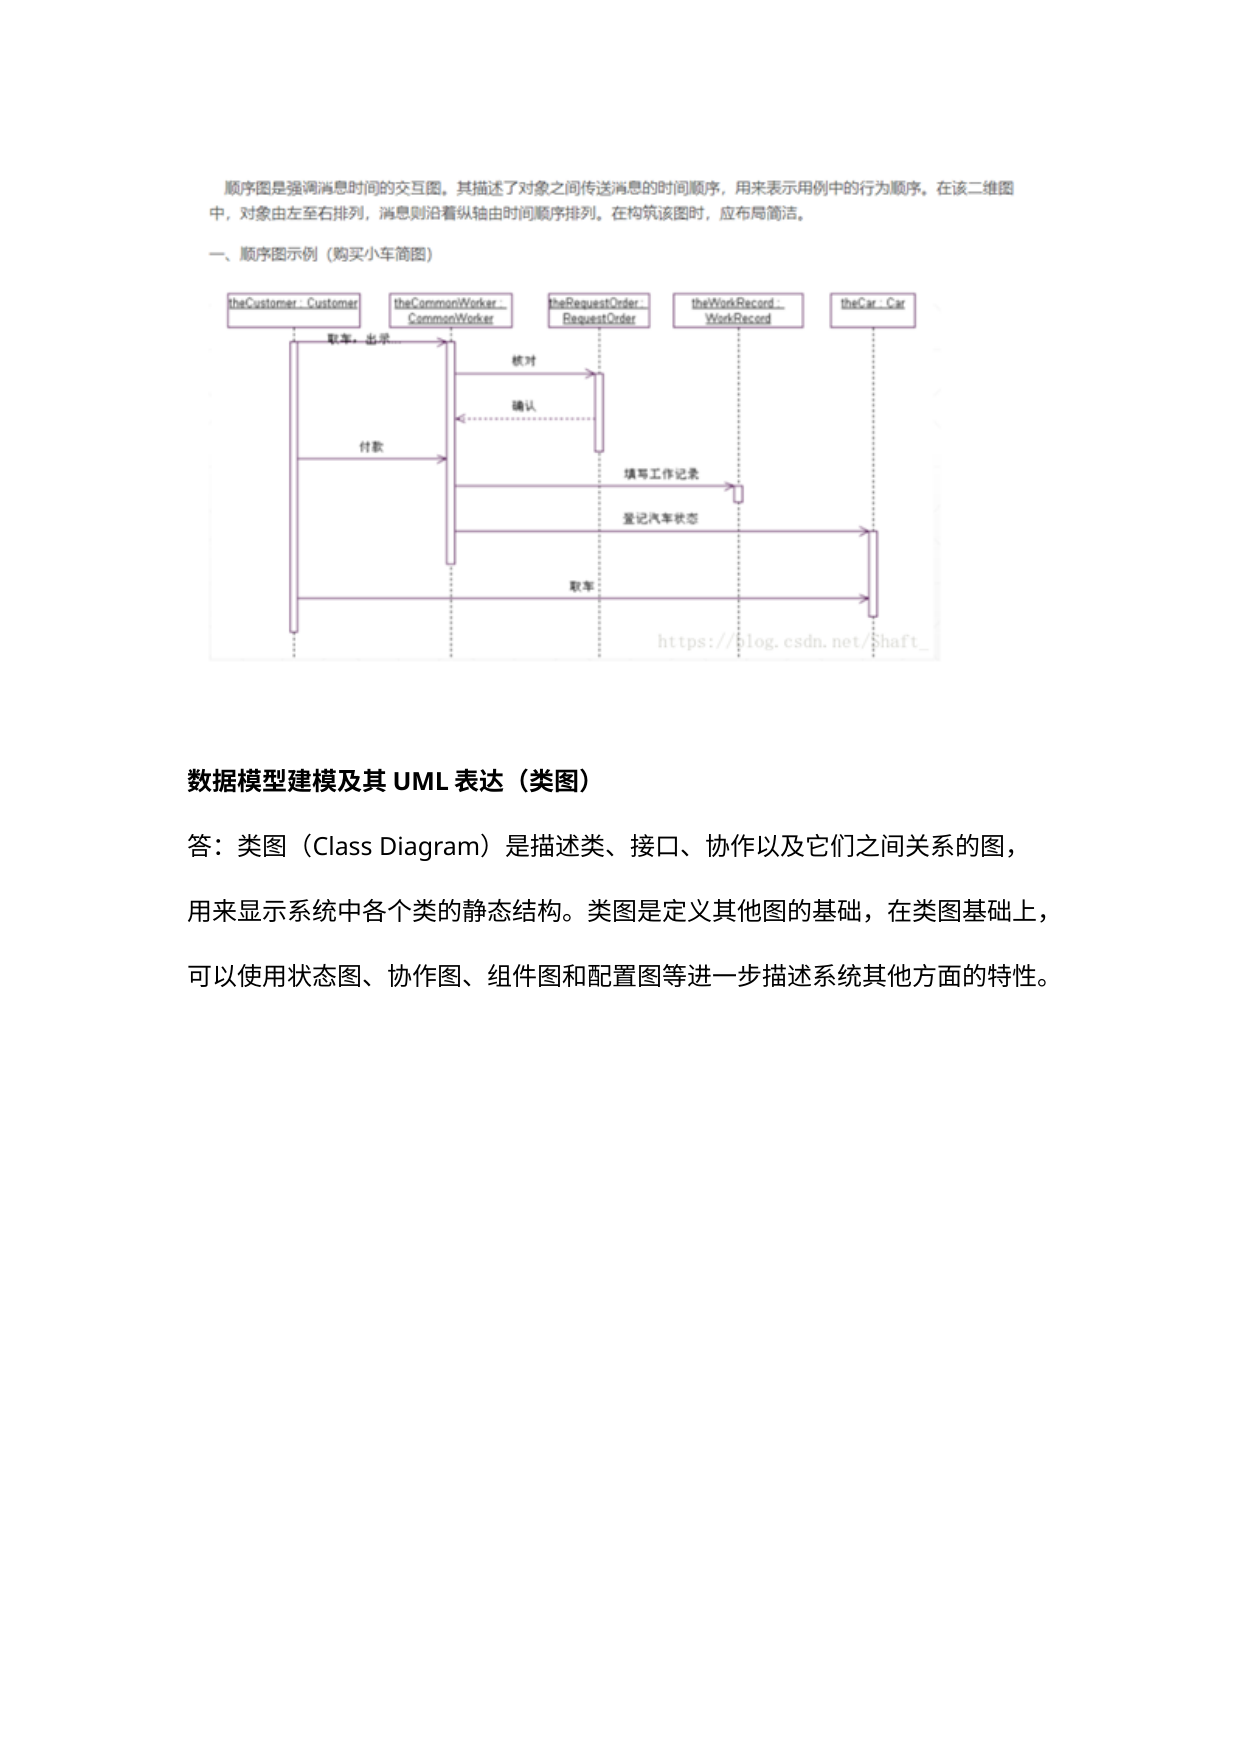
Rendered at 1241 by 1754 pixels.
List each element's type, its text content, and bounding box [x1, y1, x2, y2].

text 答：类图（Class Diagram）是描述类、接口、协作以及它们之间关系的图，用来显示系统中各个类的静态结构。类图是定义其他图的基础，在类图基础上，可以使用状态图、协作图、组件图和配置图等进一步描述系统其他方面的特性。 [187, 812, 1053, 1007]
picture [187, 170, 1053, 674]
